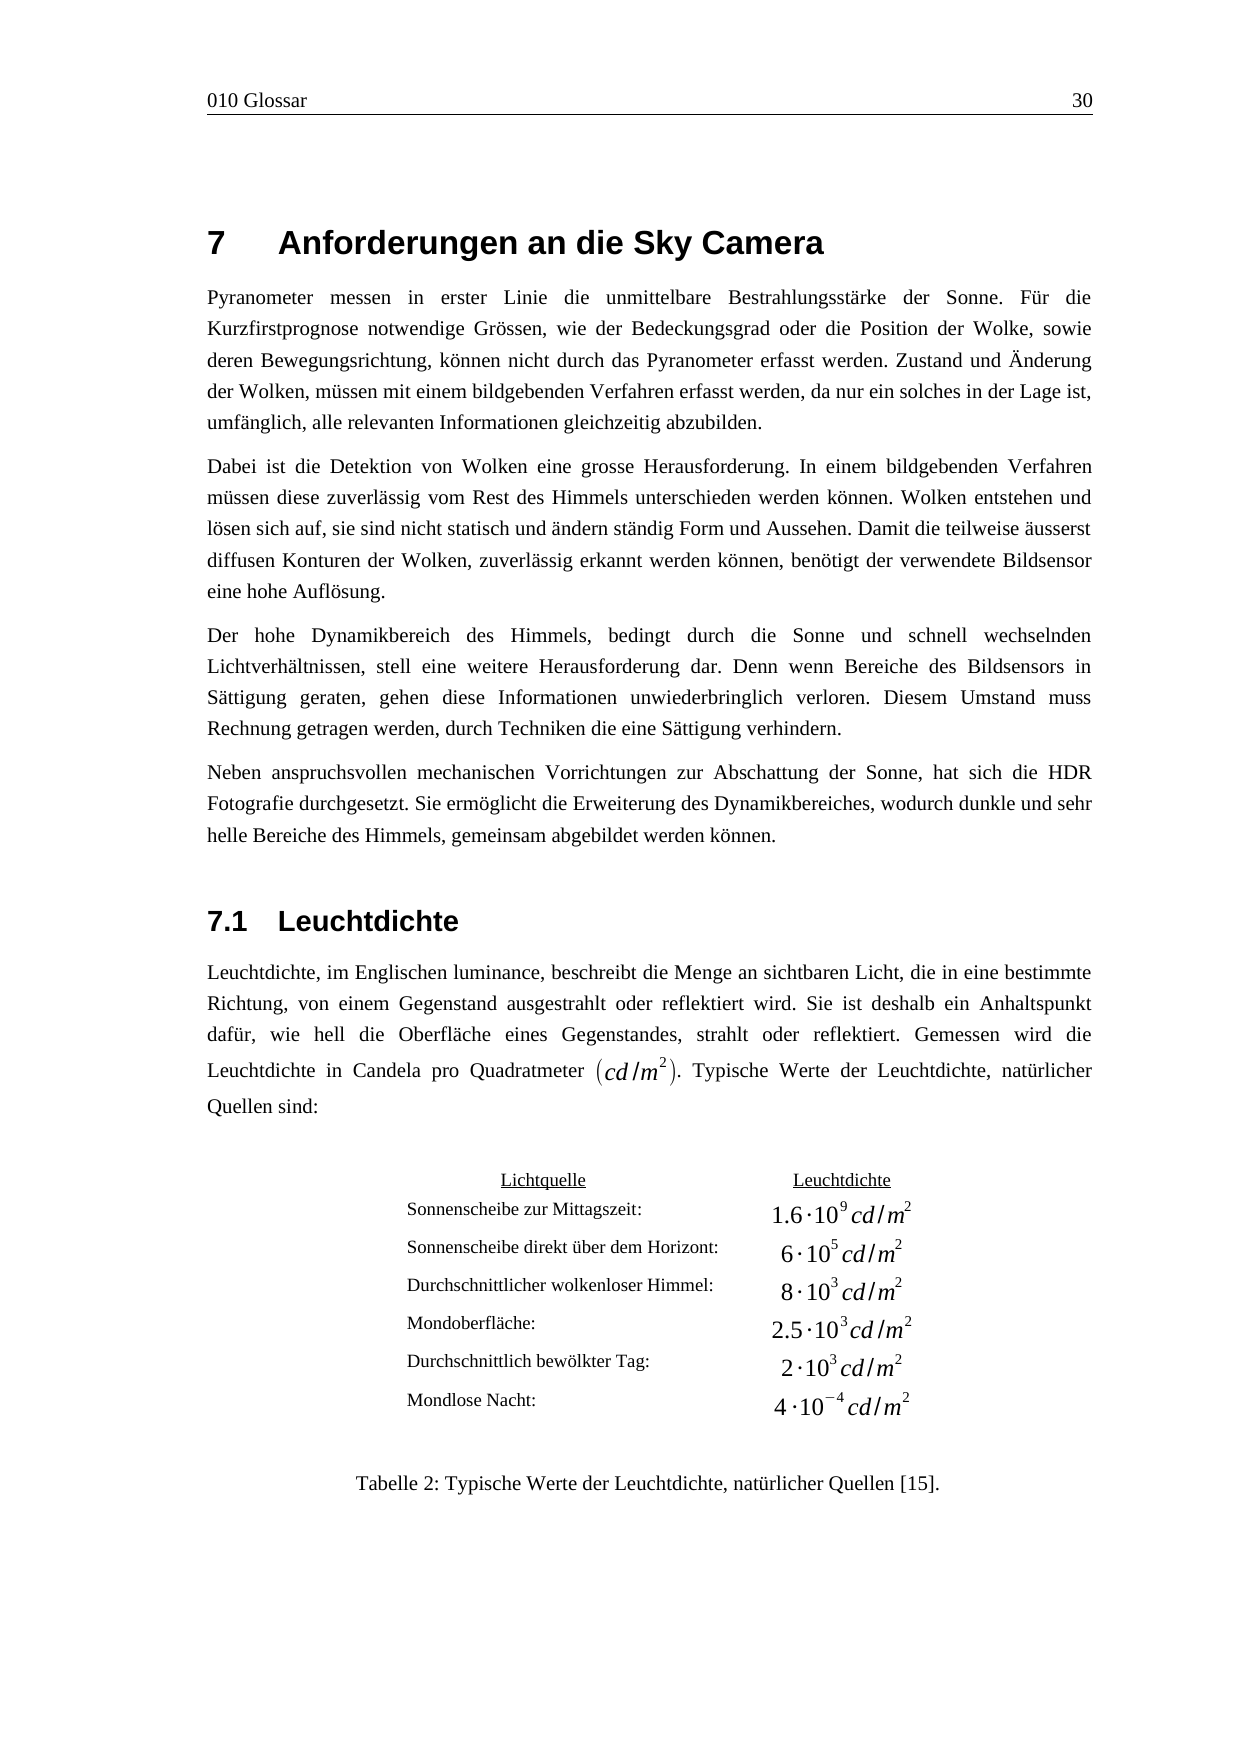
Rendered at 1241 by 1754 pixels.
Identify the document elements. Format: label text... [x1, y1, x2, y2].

table_cell Mondlose Nacht: [407, 1389, 753, 1427]
text Dabei ist die Detektion von Wolken eine grosse Herausforderung. In einem bildgebenden Verfahren müssen diese zuverlässig vom Rest des Himmels unterschieden werden können. Wolken entstehen und lösen sich auf, sie sind nicht statisch und ändern ständig Form und Aussehen. Damit die teilweise äusserst diffusen Konturen der Wolken, zuverlässig erkannt werden können, benötigt der verwendete Bildsensor eine hohe Auflösung. [207, 454, 1093, 603]
table_cell Sonnenscheibe zur Mittagszeit: [407, 1198, 753, 1236]
table_cell [753, 1350, 930, 1388]
subtitle Anforderungen an die Sky Camera [207, 223, 1093, 261]
table_cell [753, 1312, 930, 1350]
text Leuchtdichte, im Englischen luminance, beschreibt die Menge an sichtbaren Licht, die in eine bestimmte Richtung, von einem Gegenstand ausgestrahlt oder reflektiert wird. Sie ist deshalb ein Anhaltspunkt dafür, wie hell die Oberfläche eines Gegenstandes, strahlt oder reflektiert. Gemessen wird die Leuchtdichte in Candela pro Quadratmeter . Typische Werte der Leuchtdichte, natürlicher Quellen sind: [207, 960, 1093, 1118]
table_cell Durchschnittlich bewölkter Tag: [407, 1350, 753, 1388]
text Tabelle 2: Typische Werte der Leuchtdichte, natürlicher Quellen [15]. [356, 1439, 1093, 1494]
text Pyranometer messen in erster Linie die unmittelbare Bestrahlungsstärke der Sonne. Für die Kurzfirstprognose notwendige Grössen, wie der Bedeckungsgrad oder die Position der Wolke, sowie deren Bewegungsrichtung, können nicht durch das Pyranometer erfasst werden. Zustand und Änderung der Wolken, müssen mit einem bildgebenden Verfahren erfasst werden, da nur ein solches in der Lage ist, umfänglich, alle relevanten Informationen gleichzeitig abzubilden. [207, 285, 1093, 434]
table_cell [753, 1389, 930, 1427]
text Neben anspruchsvollen mechanischen Vorrichtungen zur Abschattung der Sonne, hat sich die HDR Fotografie durchgesetzt. Sie ermöglicht die Erweiterung des Dynamikbereiches, wodurch dunkle und sehr helle Bereiche des Himmels, gemeinsam abgebildet werden können. [207, 760, 1093, 847]
table_cell [753, 1274, 930, 1312]
text Der hohe Dynamikbereich des Himmels, bedingt durch die Sonne und schnell wechselnden Lichtverhältnissen, stell eine weitere Herausforderung dar. Denn wenn Bereiche des Bildsensors in Sättigung geraten, gehen diese Informationen unwiederbringlich verloren. Diesem Umstand muss Rechnung getragen werden, durch Techniken die eine Sättigung verhindern. [207, 623, 1093, 740]
table_cell Durchschnittlicher wolkenloser Himmel: [407, 1274, 753, 1312]
table_header Lichtquelle [407, 1169, 753, 1197]
table_cell [753, 1236, 930, 1274]
table_cell Sonnenscheibe direkt über dem Horizont: [407, 1236, 753, 1274]
table_cell [753, 1198, 930, 1236]
table_header Leuchtdichte [753, 1169, 930, 1197]
table_cell Mondoberfläche: [407, 1312, 753, 1350]
subtitle Leuchtdichte [207, 904, 1093, 937]
